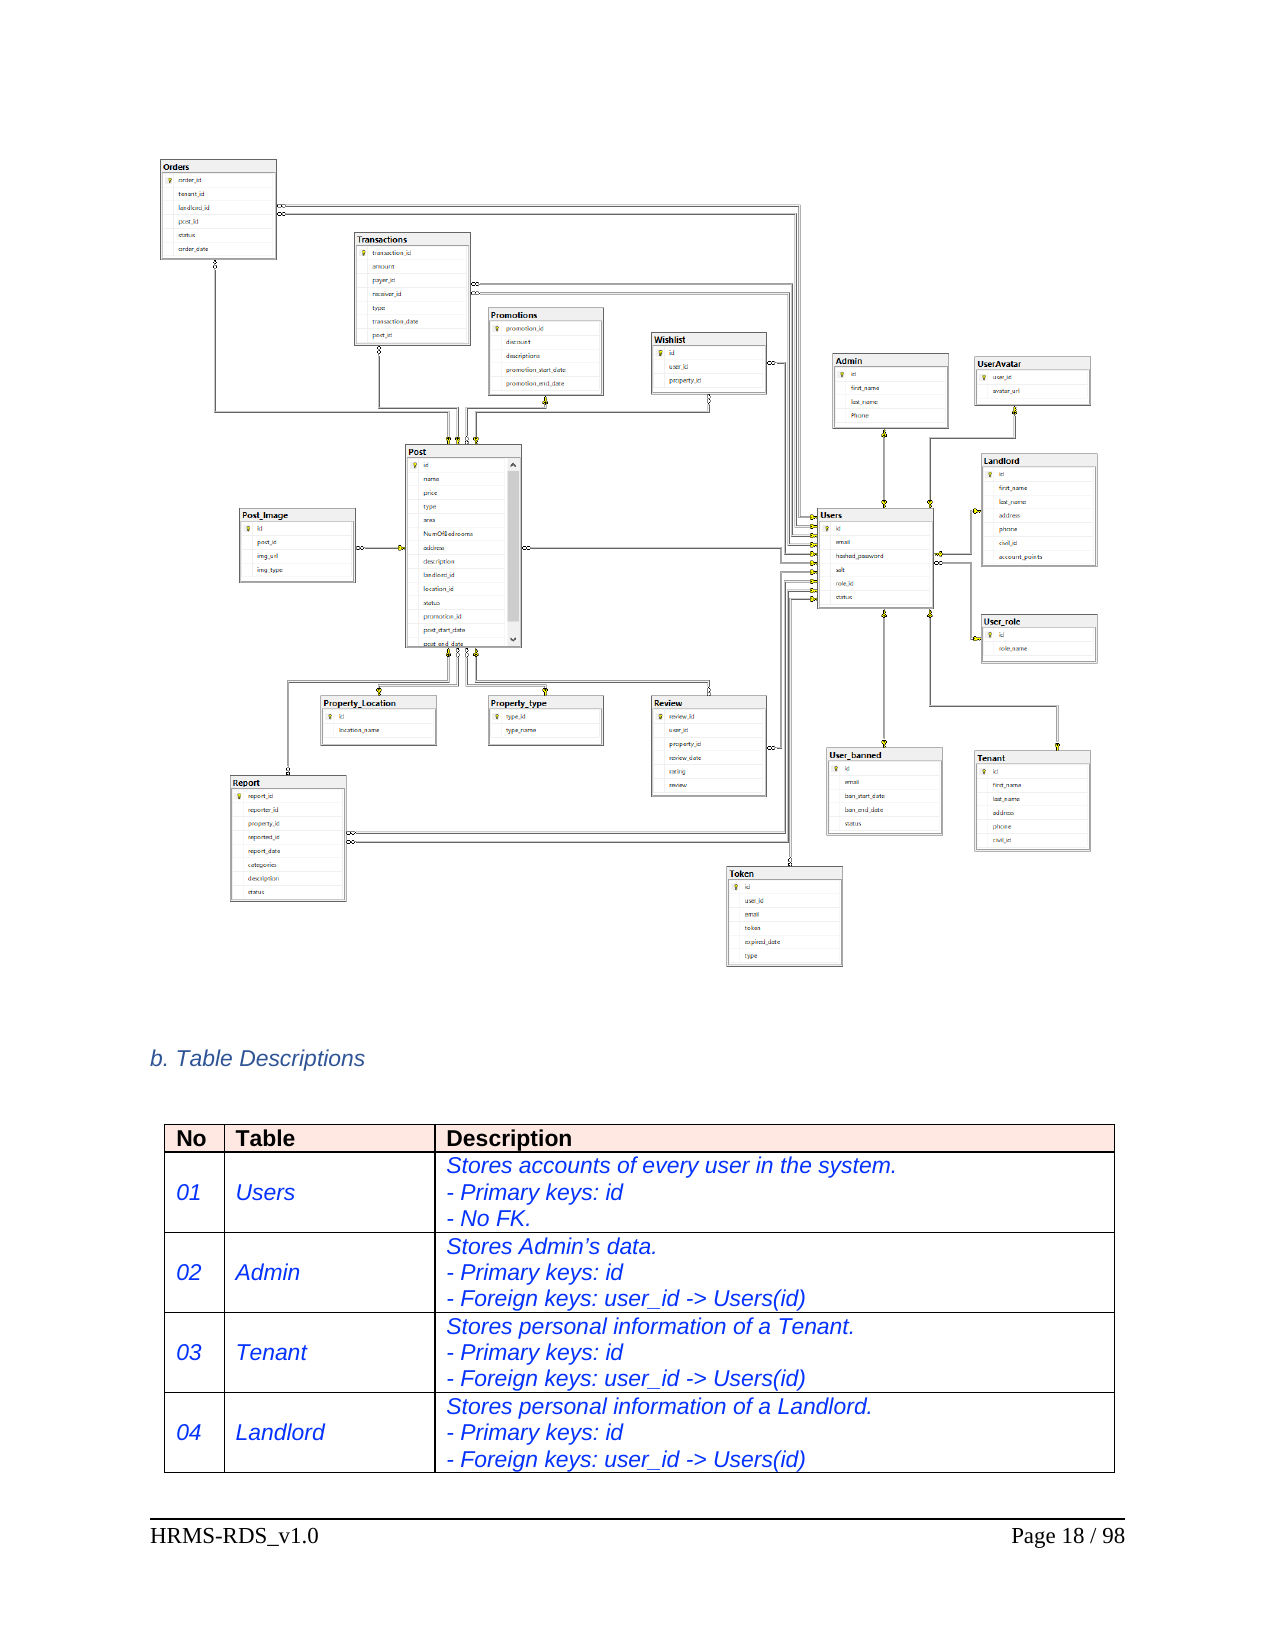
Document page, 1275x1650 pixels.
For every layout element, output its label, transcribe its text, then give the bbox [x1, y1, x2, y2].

table_cell Landlord [225, 1393, 434, 1472]
table_header No [165, 1125, 224, 1151]
subtitle b. Table Descriptions [150, 1045, 1125, 1071]
table_cell 04 [165, 1393, 224, 1472]
table_cell Stores personal information of a Tenant. - Primary keys: id - Foreign keys: user_id -> Users(id) [436, 1313, 1114, 1392]
table_cell 02 [165, 1233, 224, 1312]
table_cell Tenant [225, 1313, 434, 1392]
table_cell 01 [165, 1153, 224, 1232]
table_cell Admin [225, 1233, 434, 1312]
table_header Table [225, 1125, 434, 1151]
table_cell Stores accounts of every user in the system. - Primary keys: id - No FK. [436, 1153, 1114, 1232]
table_cell 03 [165, 1313, 224, 1392]
table_cell Stores Admin’s data. - Primary keys: id - Foreign keys: user_id -> Users(id) [436, 1233, 1114, 1312]
table_cell Stores personal information of a Landlord. - Primary keys: id - Foreign keys: user_id -> Users(id) [436, 1393, 1114, 1472]
table_cell Users [225, 1153, 434, 1232]
table_header Description [436, 1125, 1114, 1151]
picture [150, 150, 1125, 984]
